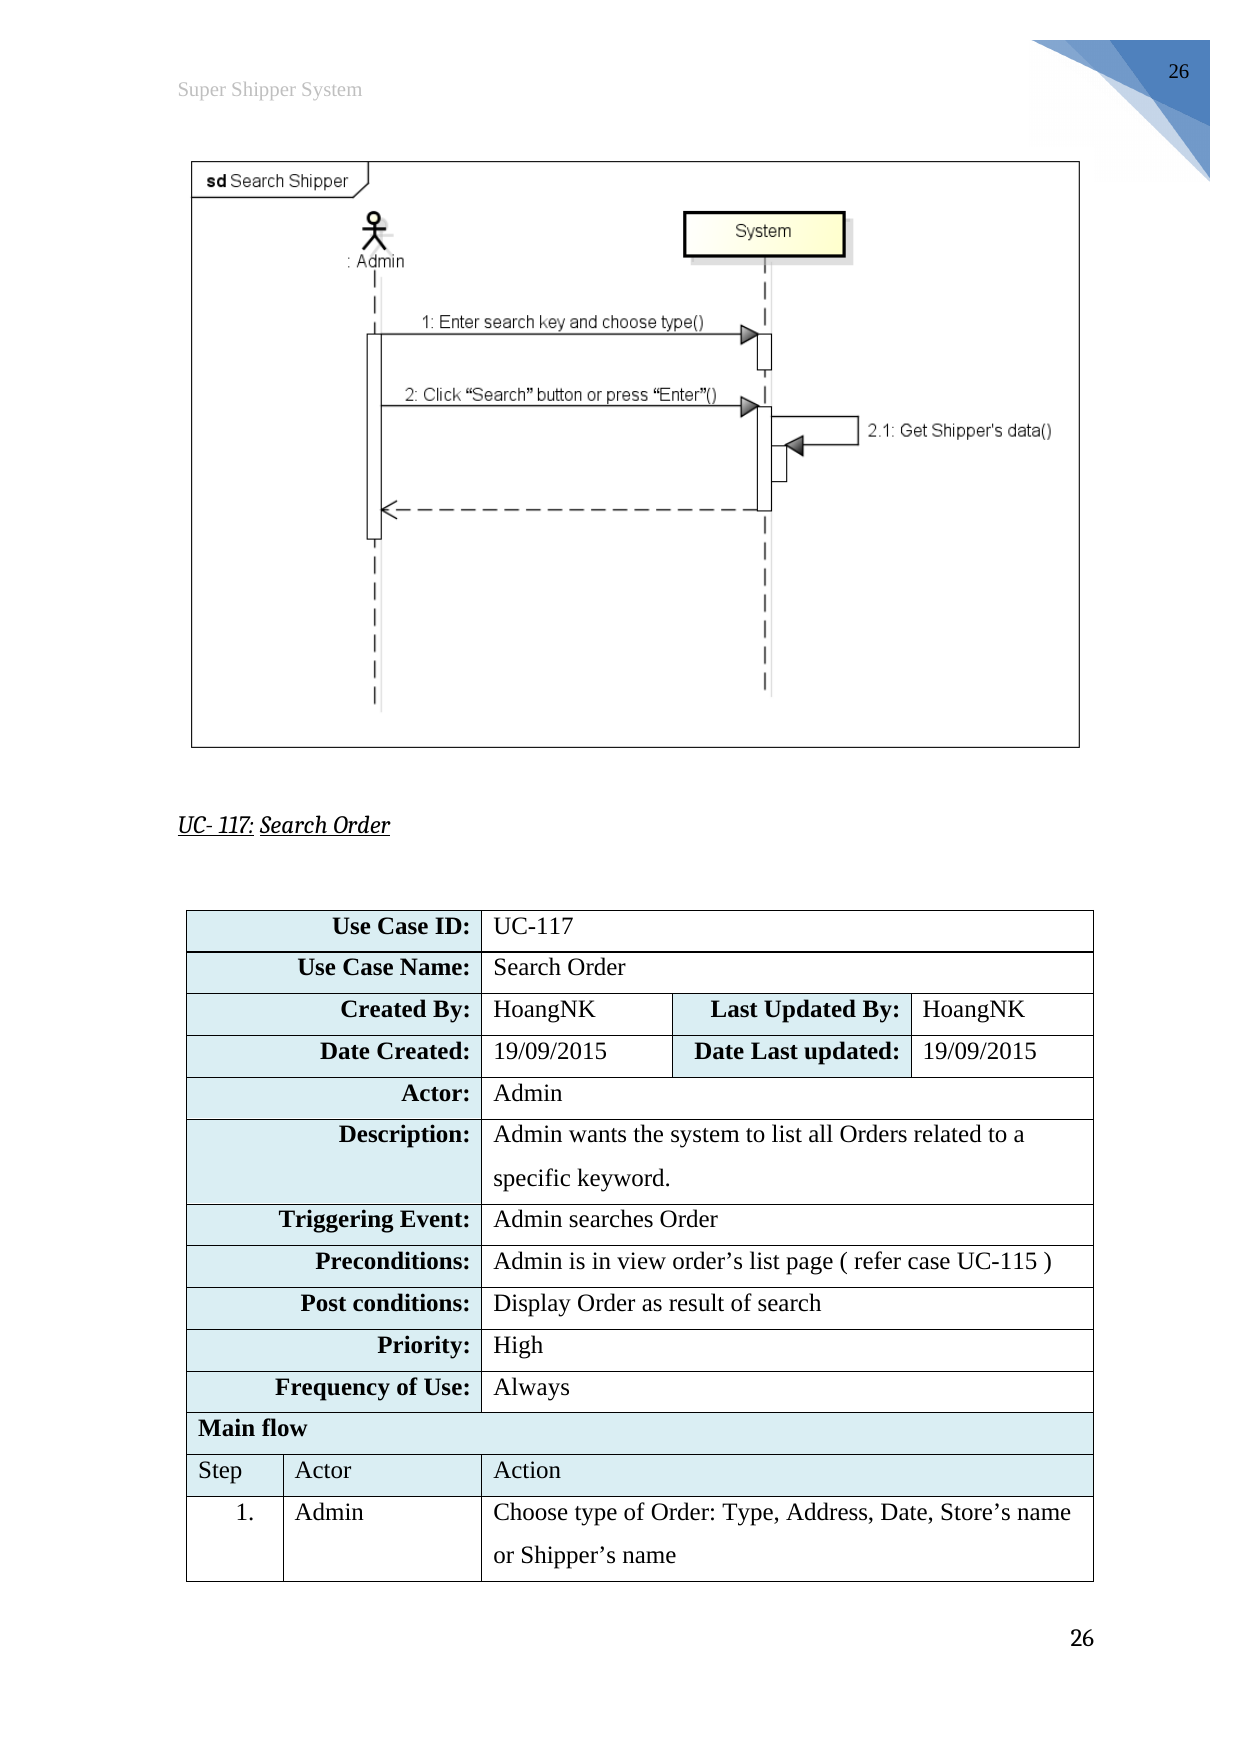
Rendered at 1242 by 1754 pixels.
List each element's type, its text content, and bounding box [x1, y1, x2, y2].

table_cell [187, 1497, 283, 1581]
table_header UC-117 [482, 911, 1093, 951]
table_cell Choose type of Order: Type, Address, Date, Store’s name or Shipper’s name [482, 1497, 1093, 1581]
table_cell Triggering Event: [187, 1205, 481, 1245]
picture [177, 40, 1210, 761]
table_header Use Case ID: [187, 911, 481, 951]
table_cell Admin [284, 1497, 481, 1581]
table_cell Date Created: [187, 1036, 481, 1077]
table_cell Last Updated By: [673, 994, 911, 1035]
table_cell High [482, 1330, 1093, 1371]
table_cell 19/09/2015 [482, 1036, 672, 1077]
table_cell HoangNK [482, 994, 672, 1035]
table_cell Frequency of Use: [187, 1372, 481, 1412]
table_cell 19/09/2015 [912, 1036, 1093, 1077]
subtitle UC- 117: Search Order [177, 811, 1094, 839]
table_cell Post conditions: [187, 1288, 481, 1329]
table_cell Action [482, 1455, 1093, 1496]
table_cell Date Last updated: [673, 1036, 911, 1077]
table_cell Search Order [482, 953, 1093, 993]
table_cell Admin [482, 1078, 1093, 1118]
table_cell Created By: [187, 994, 481, 1035]
table_cell Display Order as result of search [482, 1288, 1093, 1329]
table_cell Priority: [187, 1330, 481, 1371]
table_cell Use Case Name: [187, 953, 481, 993]
table_cell Main flow [187, 1413, 1093, 1454]
table_cell Actor: [187, 1078, 481, 1118]
table_cell Actor [284, 1455, 481, 1496]
table_cell HoangNK [912, 994, 1093, 1035]
table_cell Step [187, 1455, 283, 1496]
table_cell Description: [187, 1120, 481, 1203]
table_cell Always [482, 1372, 1093, 1412]
table_cell Admin searches Order [482, 1205, 1093, 1245]
table_cell Preconditions: [187, 1246, 481, 1287]
table_cell Admin wants the system to list all Orders related to a specific keyword. [482, 1120, 1093, 1203]
table_cell Admin is in view order’s list page ( refer case UC-115 ) [482, 1246, 1093, 1287]
